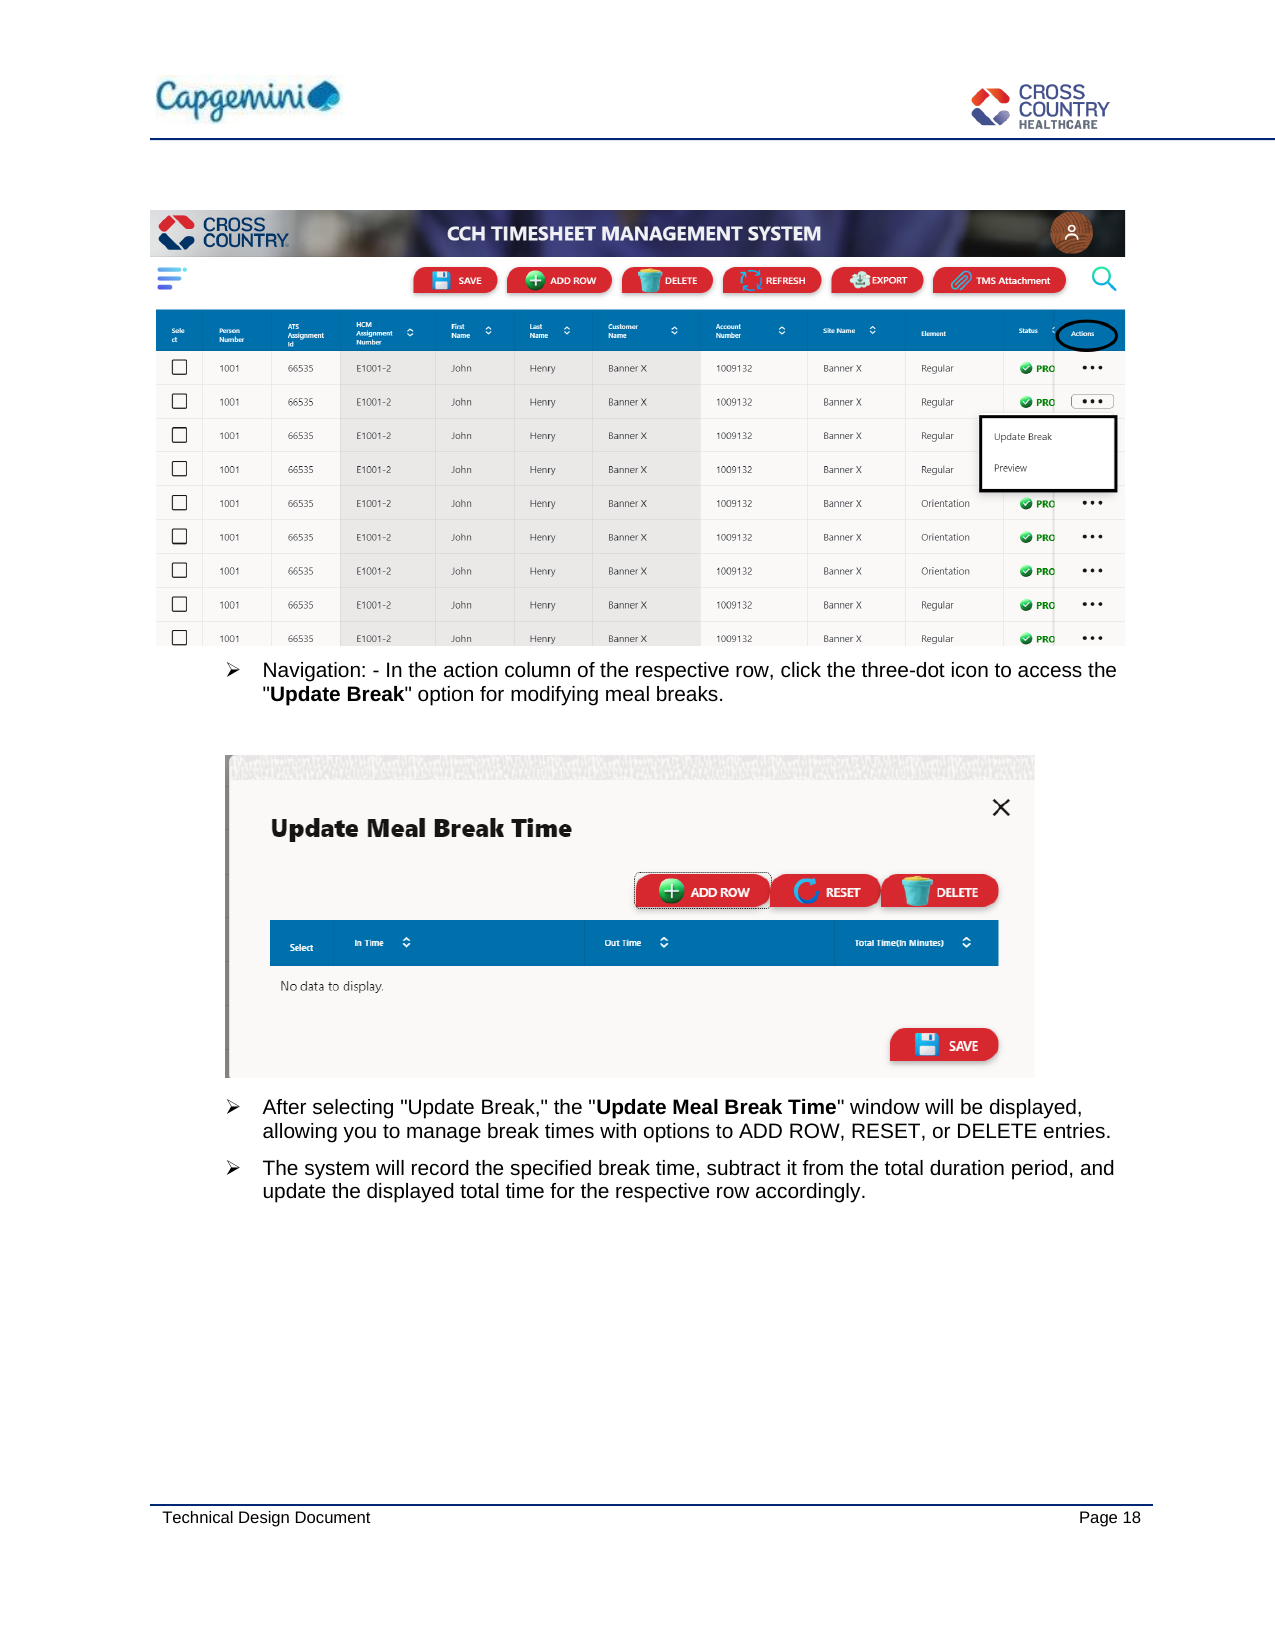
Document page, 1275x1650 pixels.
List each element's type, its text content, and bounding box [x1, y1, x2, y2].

list Navigation: - In the action column of the respective row, click the three-dot icon to access the "Update Break" option for modifying meal breaks. [225, 658, 1125, 706]
list After selecting "Update Break," the "Update Meal Break Time" window will be displayed, allowing you to manage break times with options to ADD ROW, RESET, or DELETE entries. [225, 1095, 1125, 1143]
picture [155, 75, 344, 124]
list The system will record the specified break time, subtract it from the total duration period, and update the displayed total time for the respective row accordingly. [225, 1155, 1125, 1203]
picture [225, 755, 1035, 1078]
picture [961, 75, 1120, 139]
picture [150, 210, 1125, 646]
